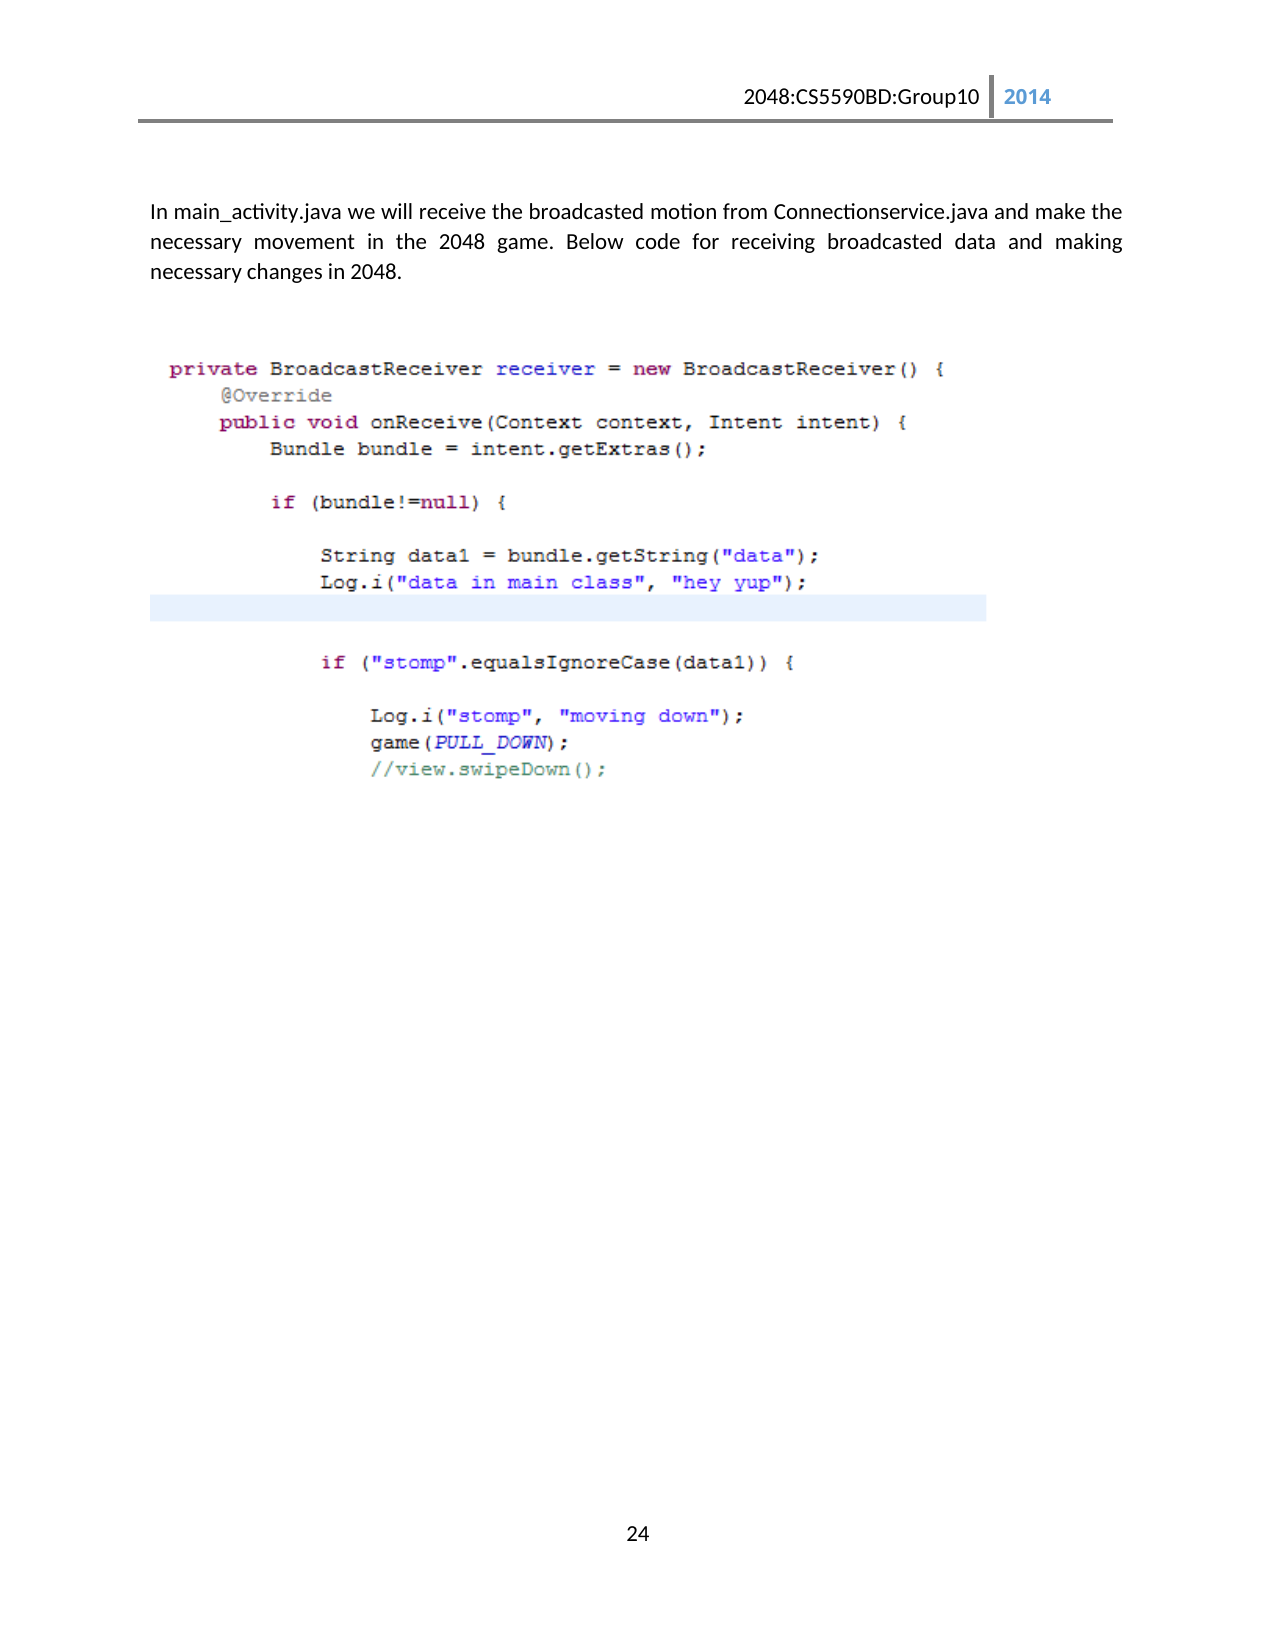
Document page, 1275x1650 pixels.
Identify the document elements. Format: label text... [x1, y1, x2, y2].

text In main_activity.java we will receive the broadcasted motion from Connectionservice.java and make the necessary movement in the 2048 game. Below code for receiving broadcasted data and making necessary changes in 2048. [150, 197, 1125, 285]
picture [150, 351, 987, 788]
